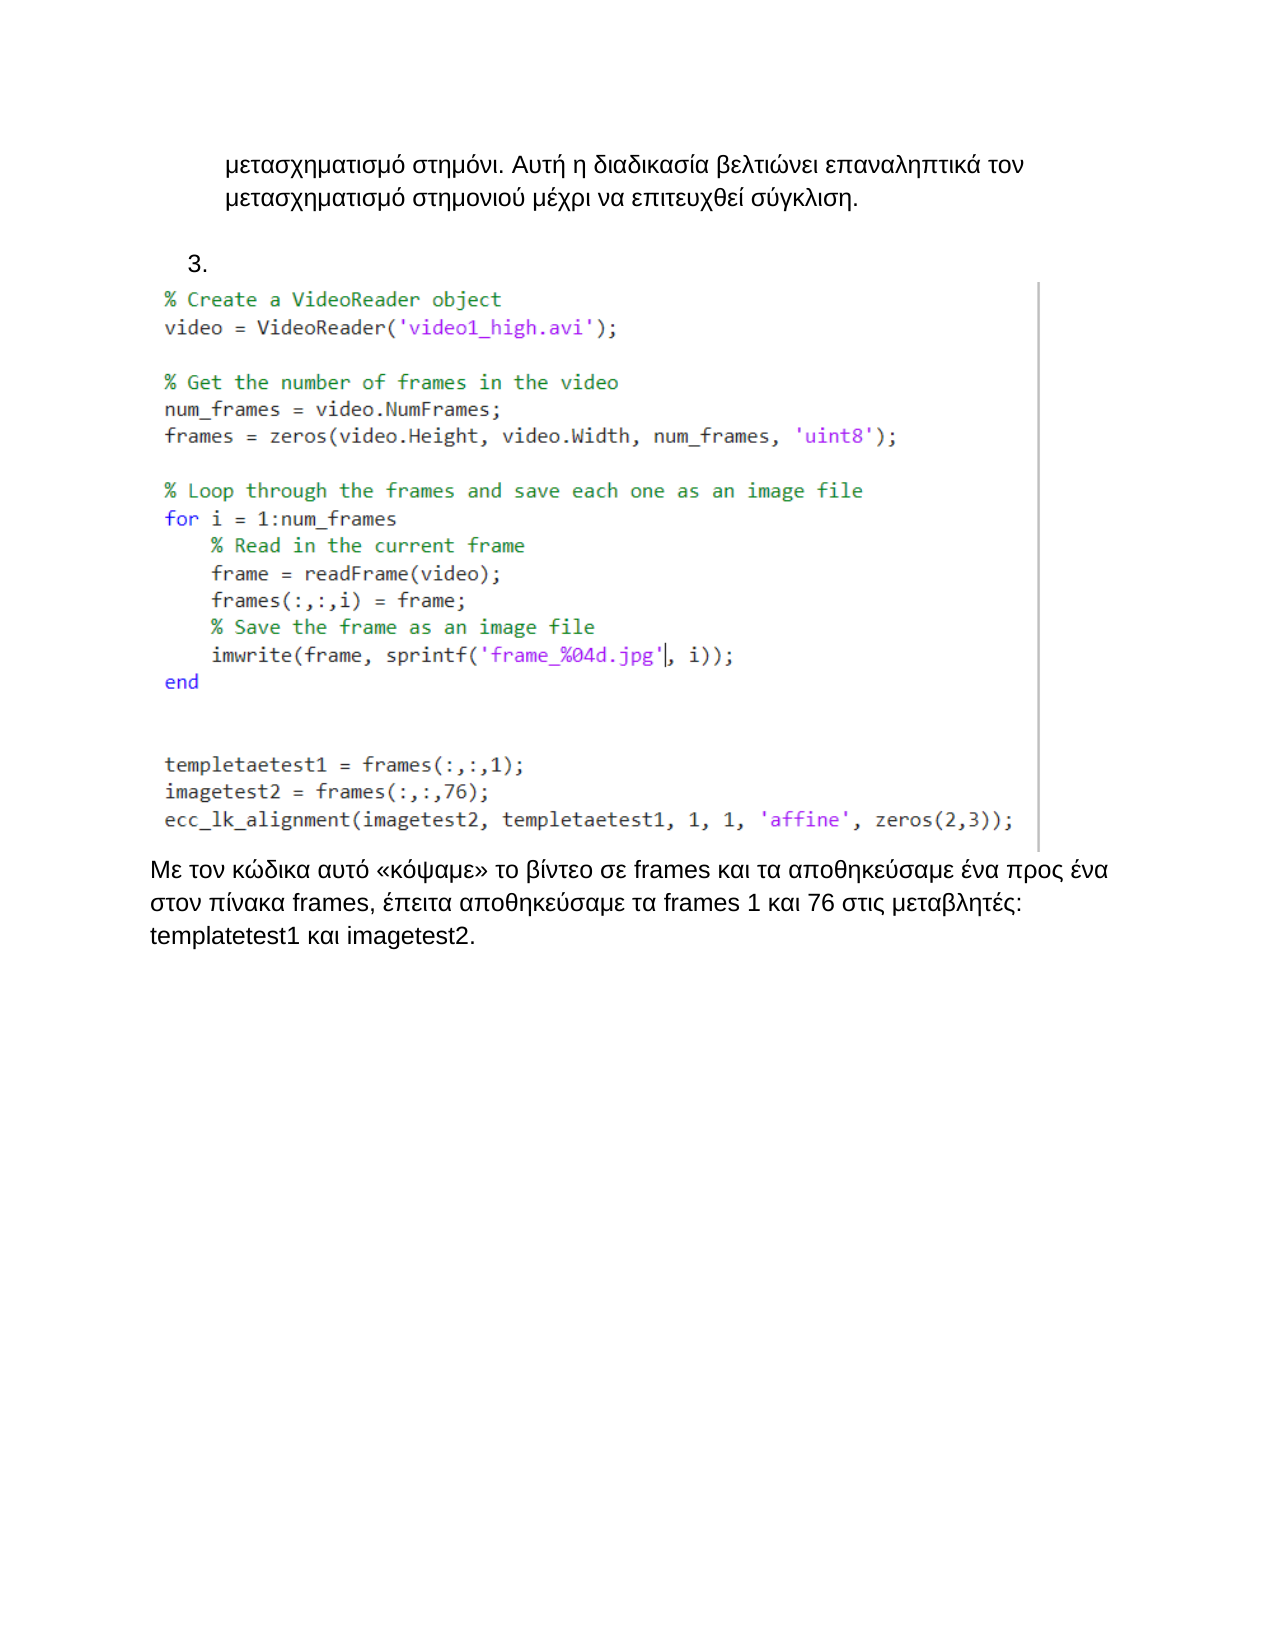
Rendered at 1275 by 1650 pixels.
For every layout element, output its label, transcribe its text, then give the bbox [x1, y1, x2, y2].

text Με τον κώδικα αυτό «κόψαμε» το βίντεο σε frames και τα αποθηκεύσαμε ένα προς ένα στον πίνακα frames, έπειτα αποθηκεύσαμε τα frames 1 και 76 στις μεταβλητές: templatetest1 και imagetest2. [150, 855, 1125, 950]
picture [150, 282, 1054, 852]
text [225, 150, 1125, 212]
text 3. [187, 249, 1125, 278]
